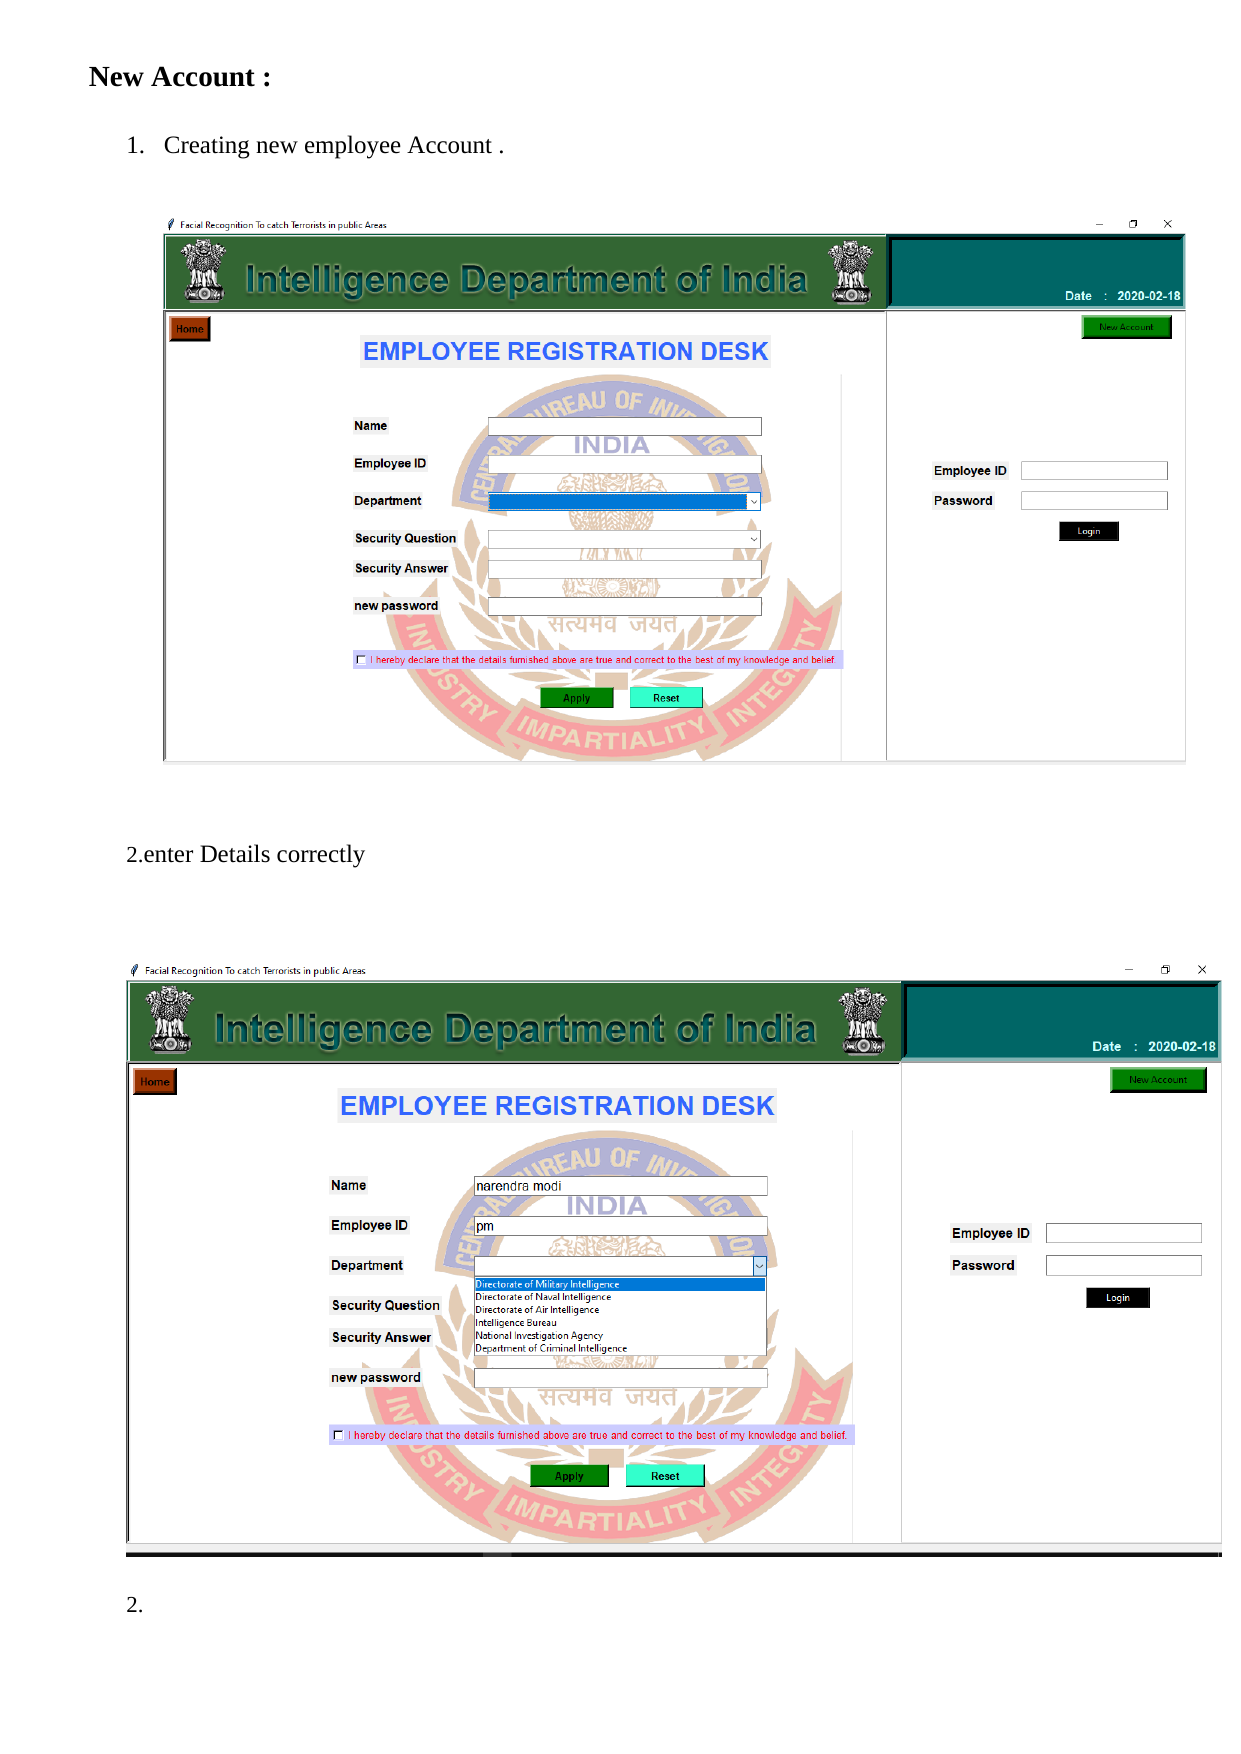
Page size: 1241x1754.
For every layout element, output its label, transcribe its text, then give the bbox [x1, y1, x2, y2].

picture [126, 961, 1222, 1557]
picture [163, 216, 1186, 765]
list Creating new employee Account . [126, 130, 1181, 159]
text New Account : [89, 59, 1181, 93]
list 2.enter Details correctly [126, 839, 1181, 868]
